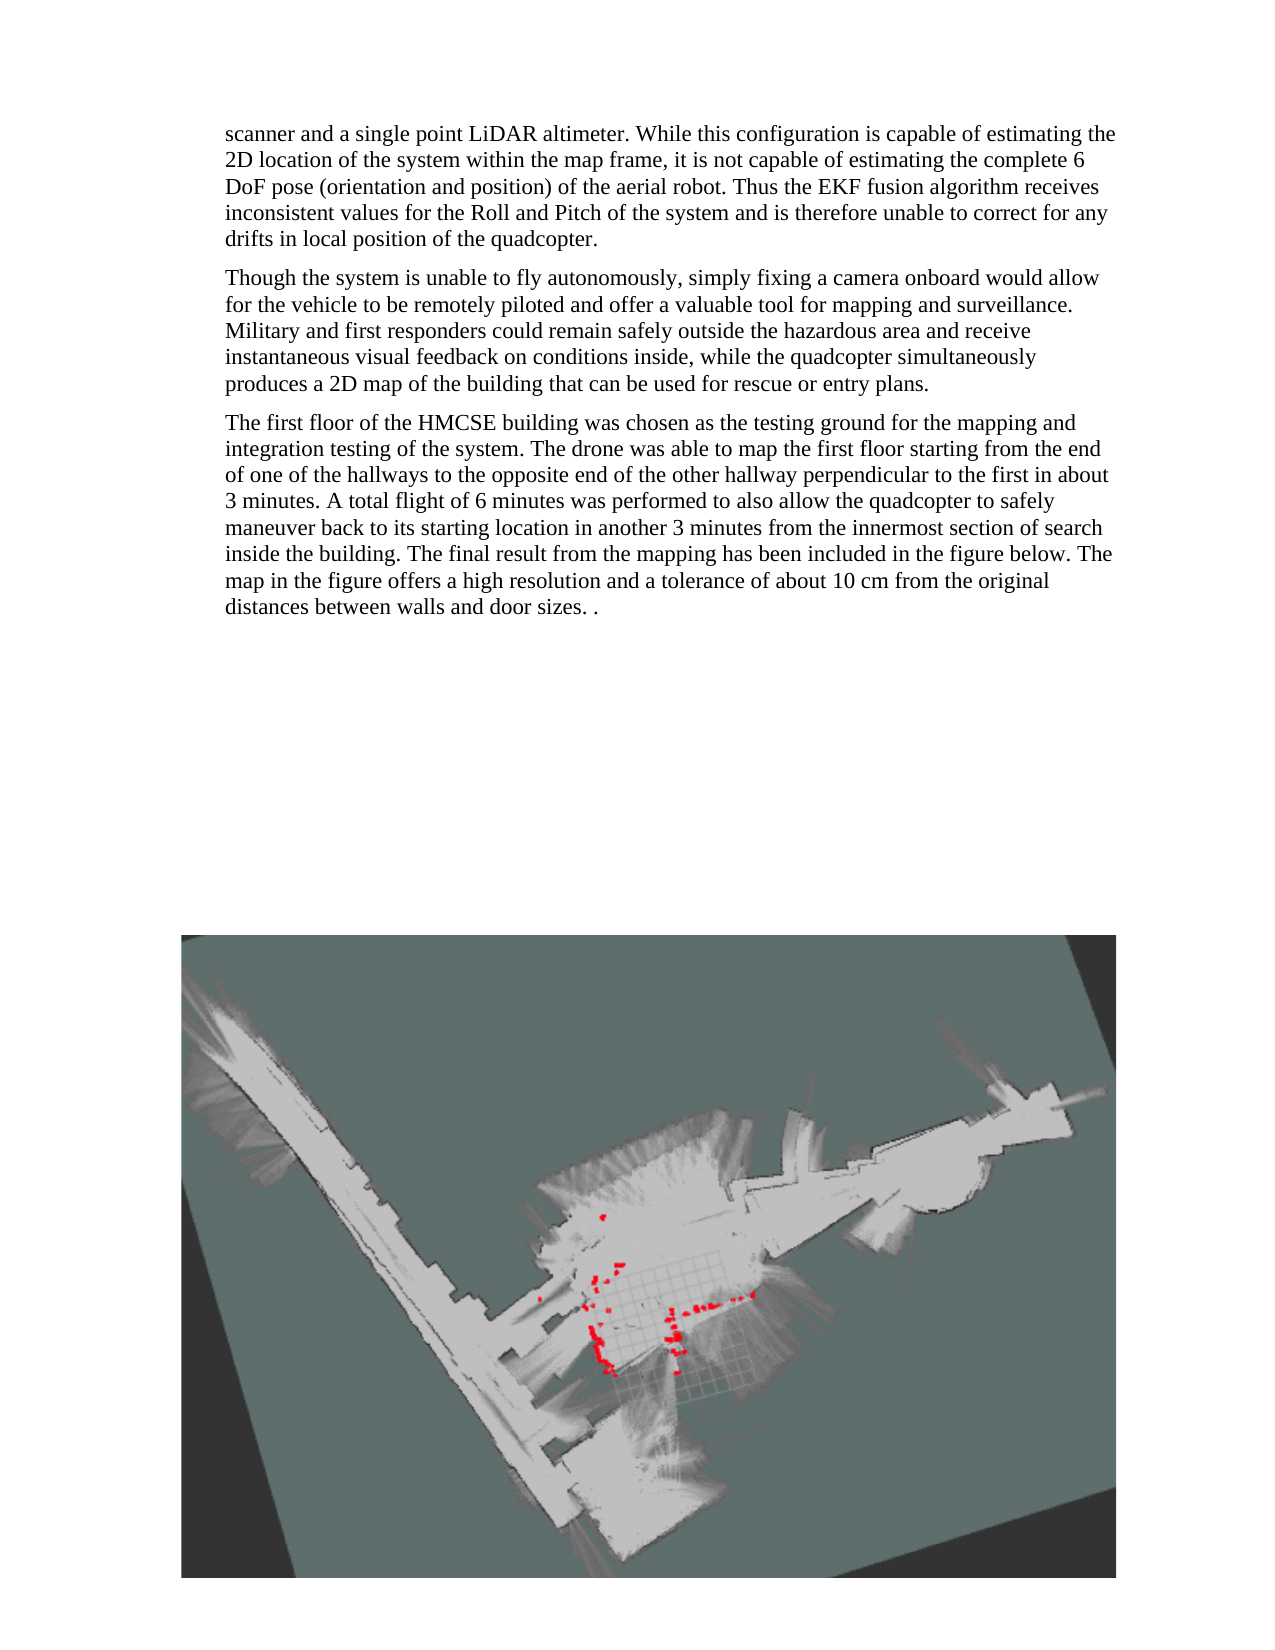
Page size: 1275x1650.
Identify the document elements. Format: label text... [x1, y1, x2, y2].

text The first floor of the HMCSE building was chosen as the testing ground for the mapping and integration testing of the system. The drone was able to map the first floor starting from the end of one of the hallways to the opposite end of the other hallway perpendicular to the first in about 3 minutes. A total flight of 6 minutes was performed to also allow the quadcopter to safely maneuver back to its starting location in another 3 minutes from the innermost section of search inside the building. The final result from the mapping has been included in the figure below. The map in the figure offers a high resolution and a tolerance of about 10 cm from the original distances between walls and door sizes. . [225, 408, 1125, 619]
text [225, 120, 1125, 252]
text Though the system is unable to fly autonomously, simply fixing a camera onboard would allow for the vehicle to be remotely piloted and offer a valuable tool for mapping and surveillance. Military and first responders could remain safely outside the hazardous area and receive instantaneous visual feedback on conditions inside, while the quadcopter simultaneously produces a 2D map of the building that can be used for rescue or entry plans. [225, 264, 1125, 396]
picture [181, 935, 1117, 1578]
